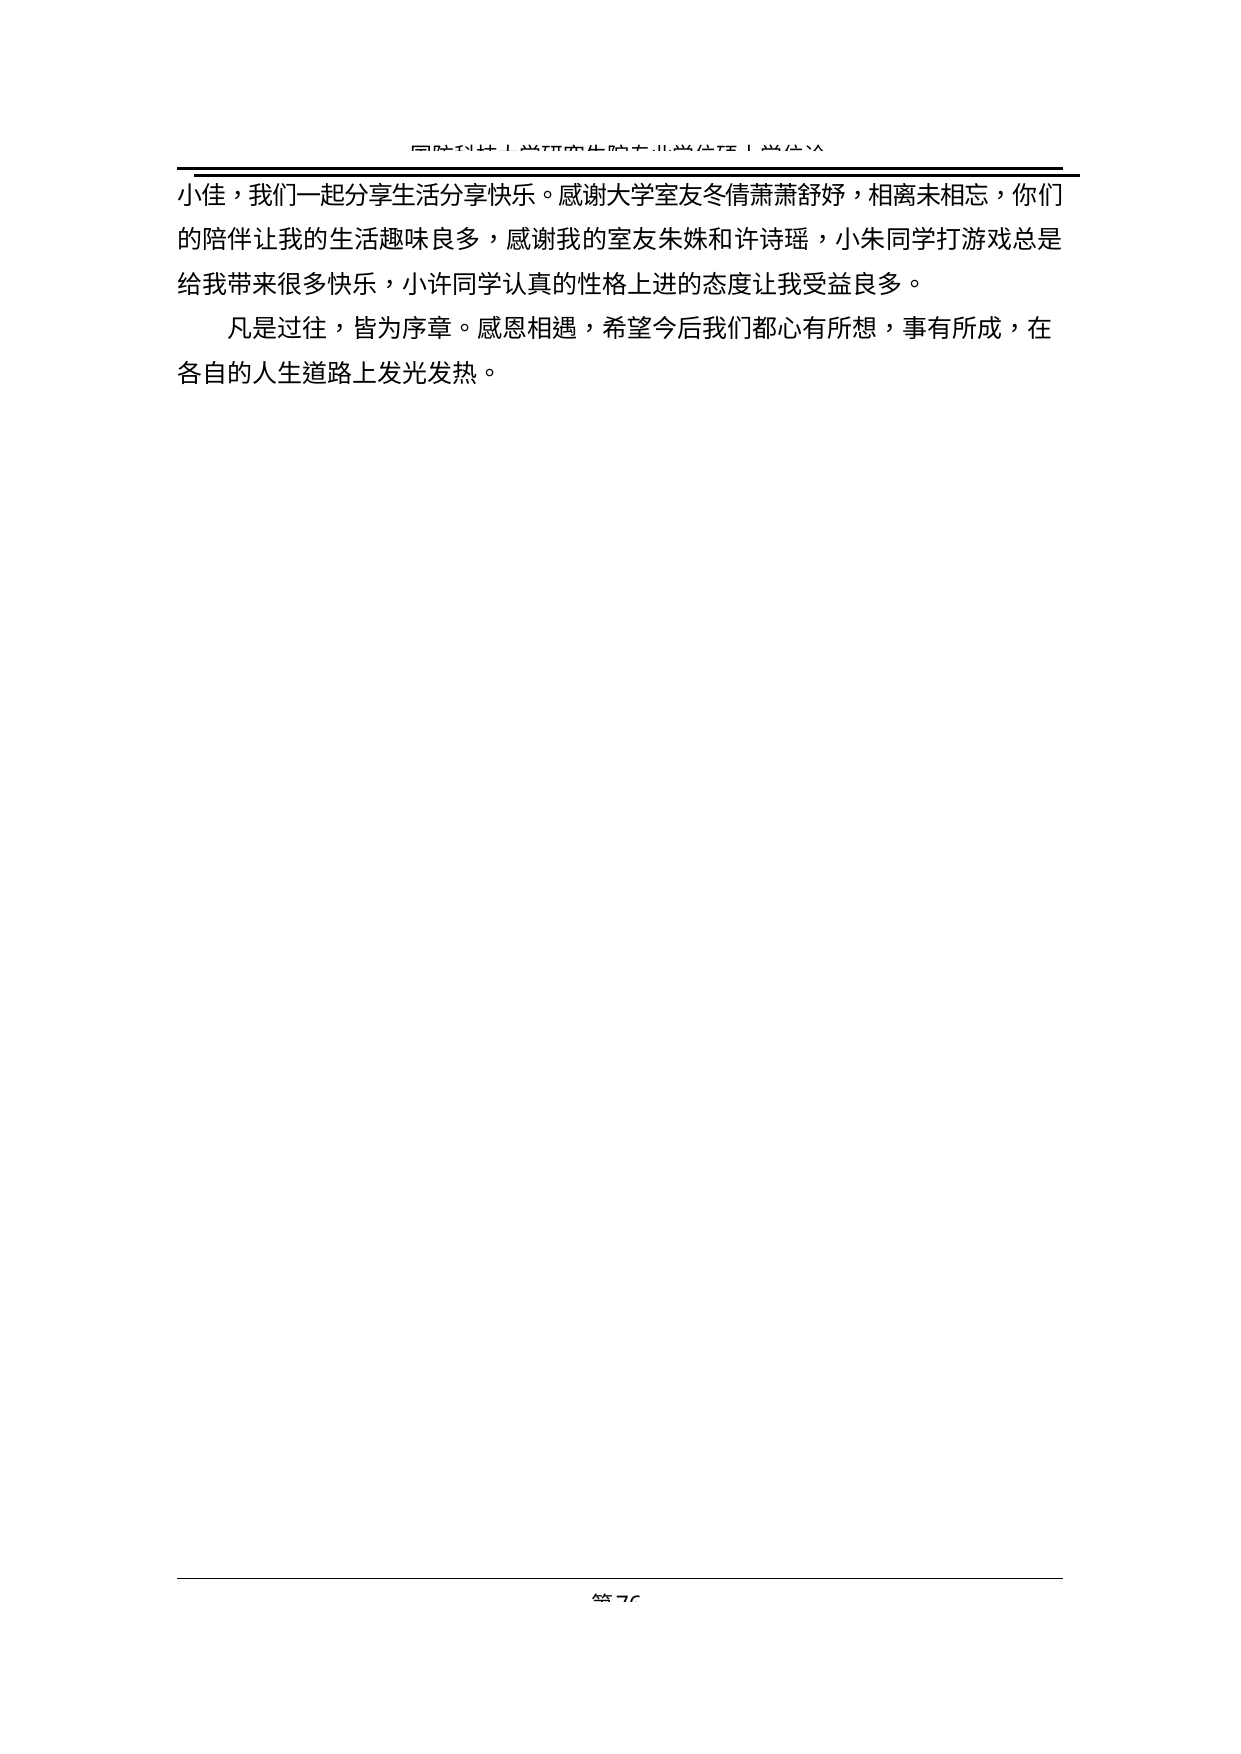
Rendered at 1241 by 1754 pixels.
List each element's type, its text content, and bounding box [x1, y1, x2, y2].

text 小佳，我们一起分享生活分享快乐。感谢大学室友冬倩萧萧舒妤，相离未相忘，你们的陪伴让我的生活趣味良多，感谢我的室友朱姝和许诗瑶，小朱同学打游戏总是给我带来很多快乐，小许同学认真的性格上进的态度让我受益良多。 [177, 177, 1063, 301]
text 凡是过往，皆为序章。感恩相遇，希望今后我们都心有所想，事有所成，在各自的人生道路上发光发热。 [177, 311, 1063, 390]
